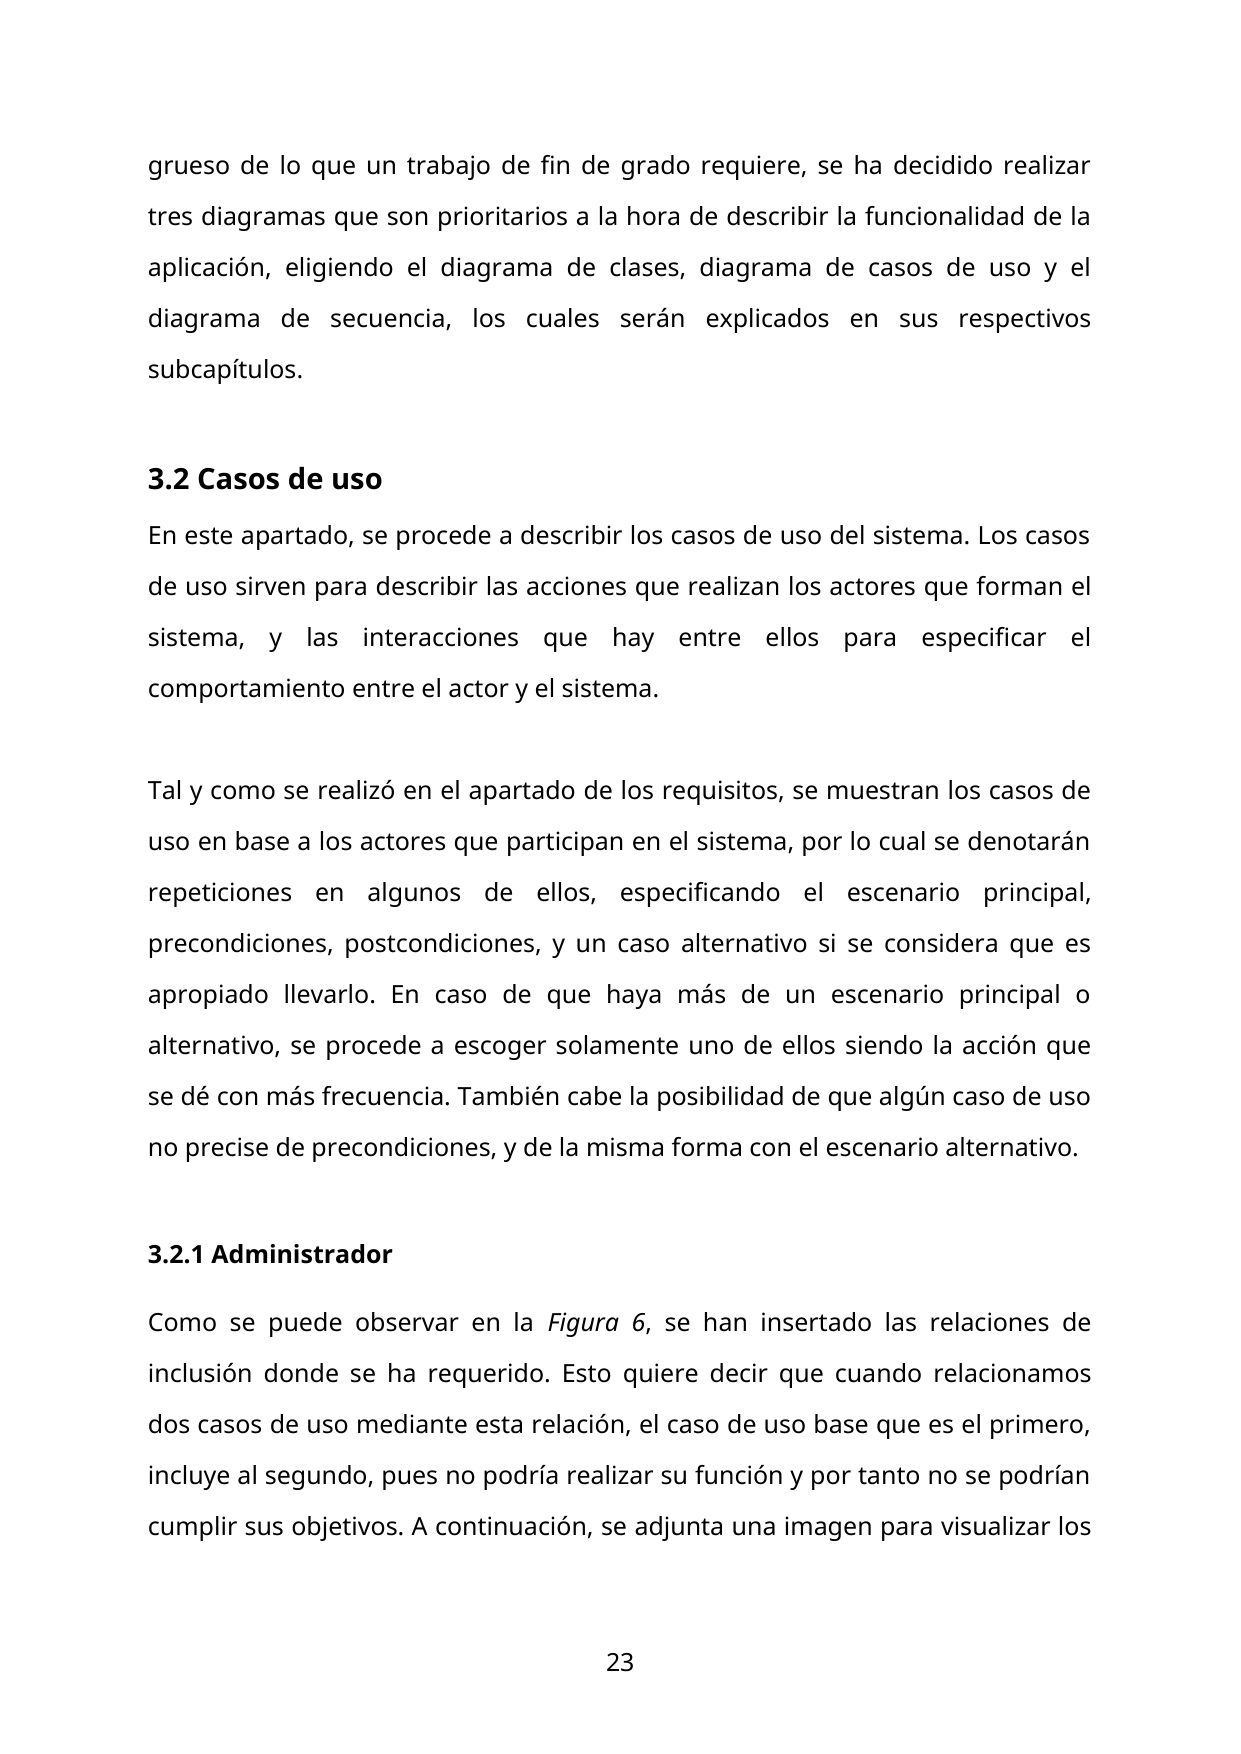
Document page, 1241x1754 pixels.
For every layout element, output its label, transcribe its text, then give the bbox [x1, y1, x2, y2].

text En este apartado, se procede a describir los casos de uso del sistema. Los casos de uso sirven para describir las acciones que realizan los actores que forman el sistema, y las interacciones que hay entre ellos para especificar el comportamiento entre el actor y el sistema. [148, 518, 1092, 705]
text 3.2.1 Administrador [148, 1236, 1092, 1270]
text 3.2 Casos de uso [148, 458, 1092, 498]
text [148, 1304, 1092, 1543]
text Tal y como se realizó en el apartado de los requisitos, se muestran los casos de uso en base a los actores que participan en el sistema, por lo cual se denotarán repeticiones en algunos de ellos, especificando el escenario principal, precondiciones, postcondiciones, y un caso alternativo si se considera que es apropiado llevarlo. En caso de que haya más de un escenario principal o alternativo, se procede a escoger solamente uno de ellos siendo la acción que se dé con más frecuencia. También cabe la posibilidad de que algún caso de uso no precise de precondiciones, y de la misma forma con el escenario alternativo. [148, 773, 1092, 1164]
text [148, 148, 1092, 386]
